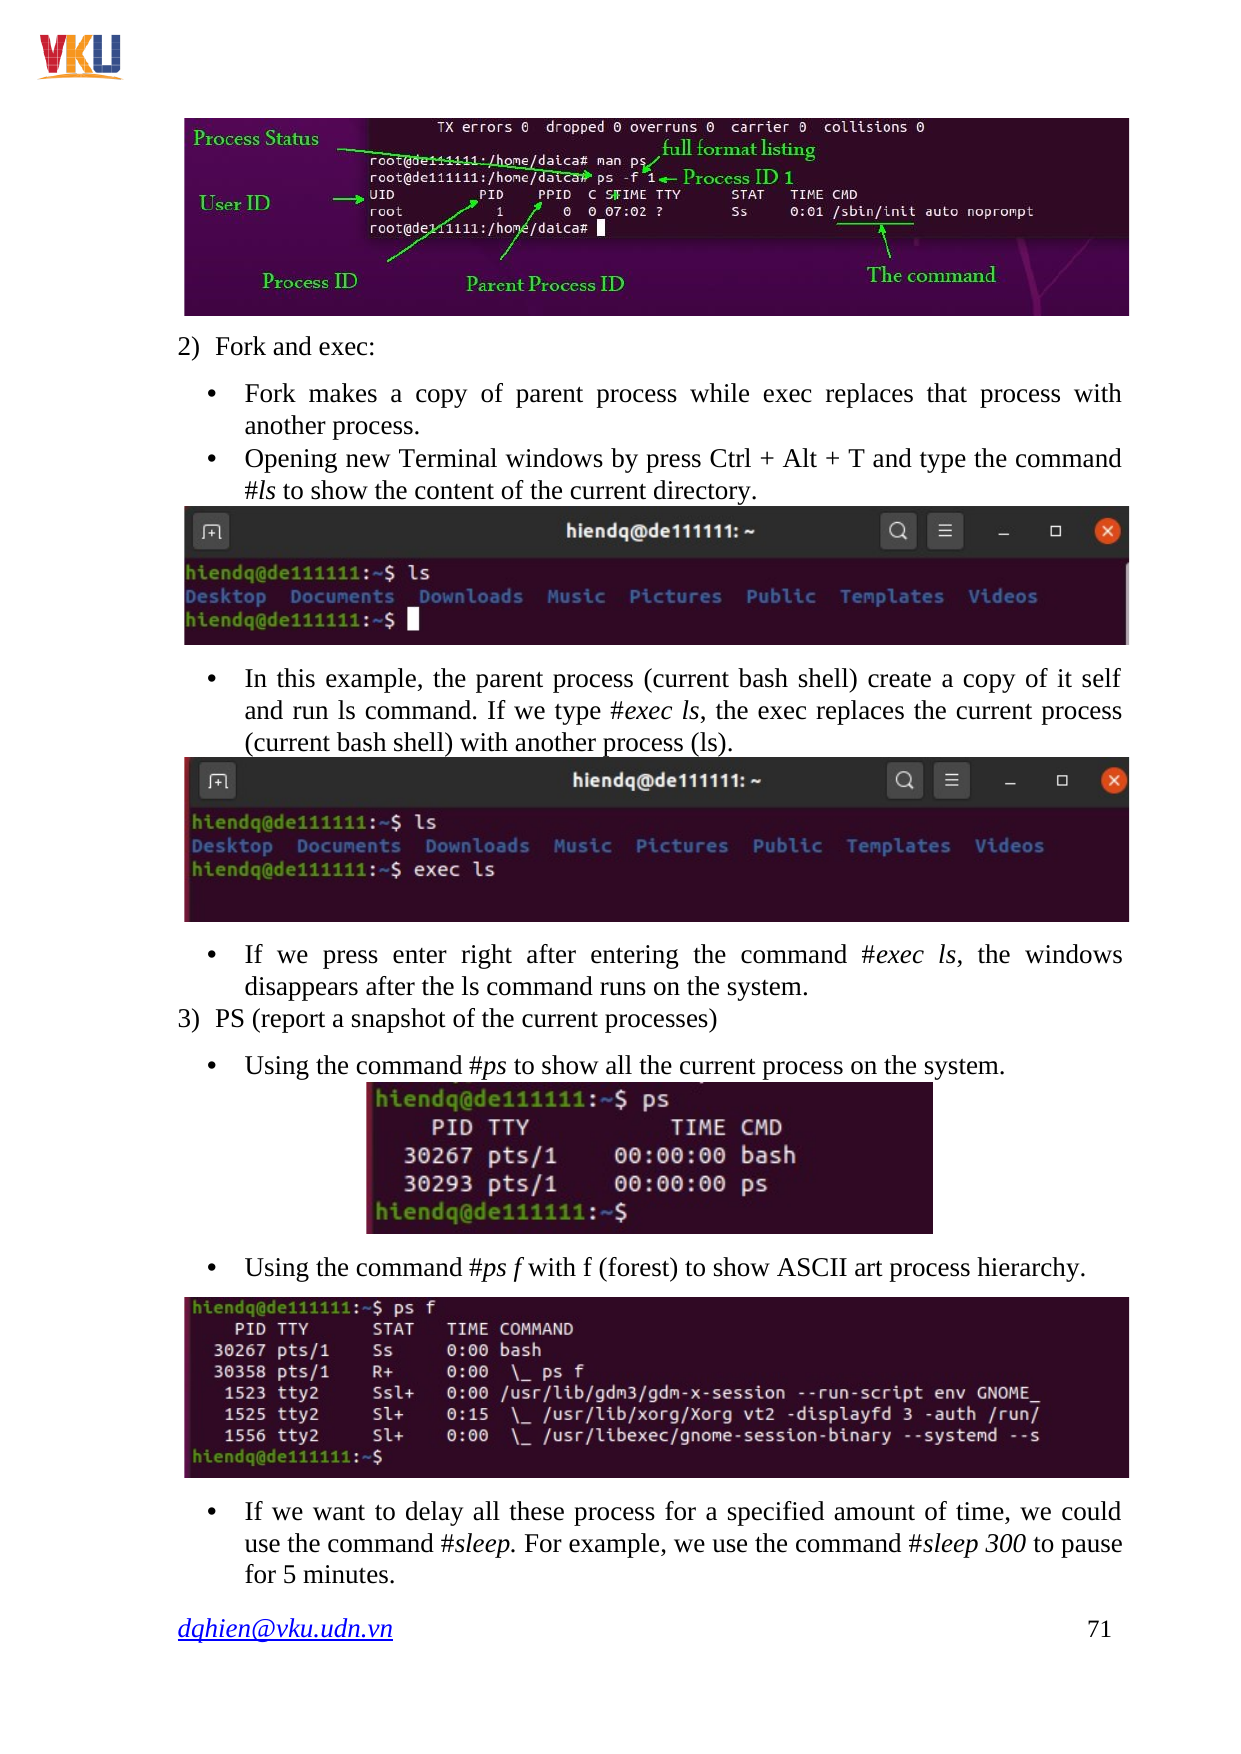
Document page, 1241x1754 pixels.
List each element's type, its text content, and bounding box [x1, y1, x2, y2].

picture [184, 757, 1130, 922]
list Opening new Terminal windows by press Ctrl + Alt + T and type the command #ls to show the content of the current directory. [207, 442, 1123, 505]
picture [34, 32, 124, 80]
list PS (report a snapshot of the current processes) [177, 1002, 1123, 1033]
picture [184, 506, 1130, 645]
list Fork and exec: [177, 330, 1123, 361]
picture [184, 118, 1130, 316]
list If we press enter right after entering the command #exec ls, the windows disappears after the ls command runs on the system. [207, 938, 1123, 1002]
picture [366, 1082, 933, 1234]
list Using the command #ps to show all the current process on the system. [207, 1049, 1123, 1080]
list If we want to delay all these process for a specified amount of time, we could use the command #sleep. For example, we use the command #sleep 300 to pause for 5 minutes. [207, 1494, 1123, 1590]
list In this example, the parent process (current bash shell) create a copy of it self and run ls command. If we type #exec ls, the exec replaces the current process (current bash shell) with another process (ls). [207, 662, 1123, 757]
picture [184, 1297, 1130, 1478]
list Using the command #ps f with f (forest) to show ASCII art process hierarchy. [207, 1251, 1123, 1282]
list Fork makes a copy of parent process while exec replaces that process with another process. [207, 377, 1123, 440]
